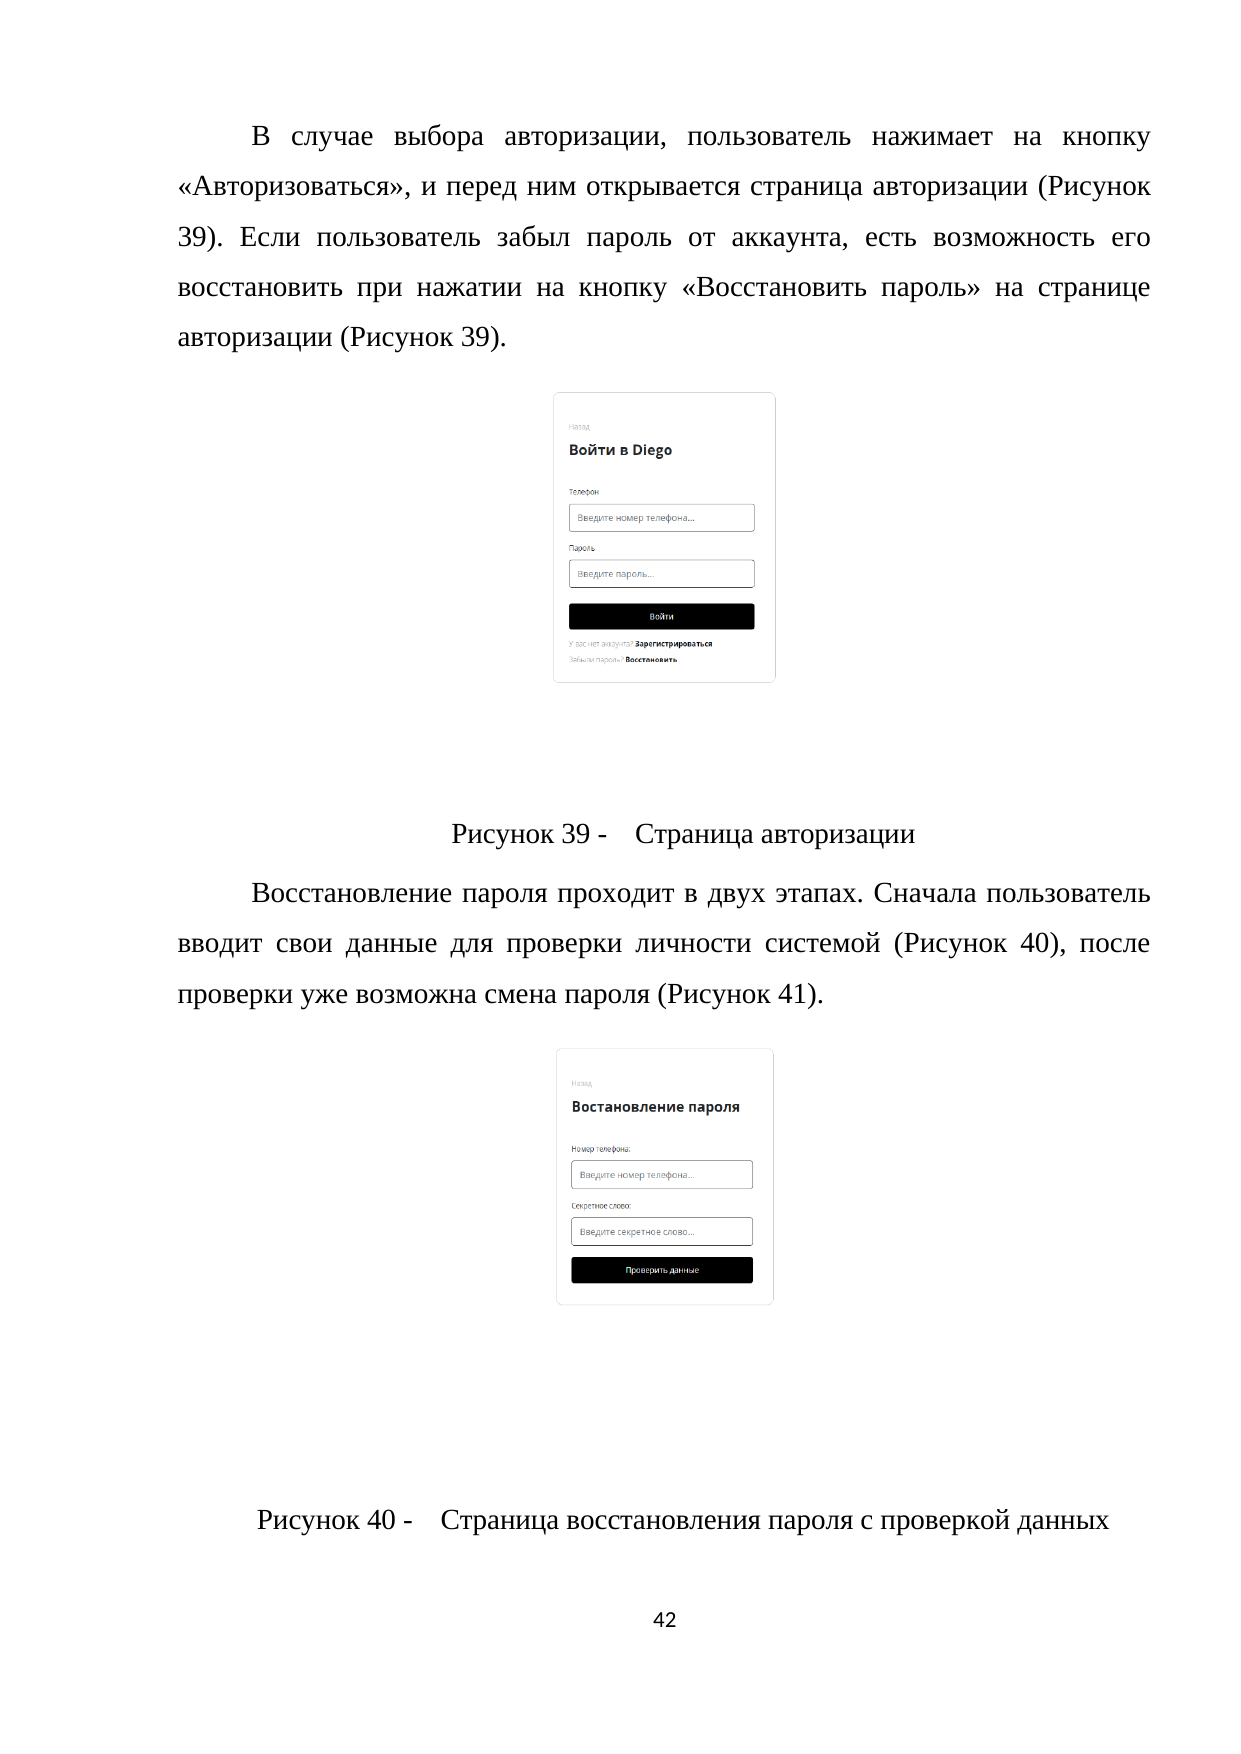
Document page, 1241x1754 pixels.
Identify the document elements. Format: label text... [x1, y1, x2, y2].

text В случае выбора авторизации, пользователь нажимает на кнопку «Авторизоваться», и перед ним открывается страница авторизации (Рисунок 39). Если пользователь забыл пароль от аккаунта, есть возможность его восстановить при нажатии на кнопку «Восстановить пароль» на странице авторизации (Рисунок 39). [177, 118, 1152, 353]
picture [236, 369, 1092, 772]
text Страница авторизации [215, 817, 1152, 850]
text Восстановление пароля проходит в двух этапах. Сначала пользователь вводит свои данные для проверки личности системой (Рисунок 40), после проверки уже возможна смена пароля (Рисунок 41). [177, 875, 1152, 1009]
picture [246, 1026, 1083, 1458]
text Страница восстановления пароля с проверкой данных [215, 1502, 1152, 1536]
